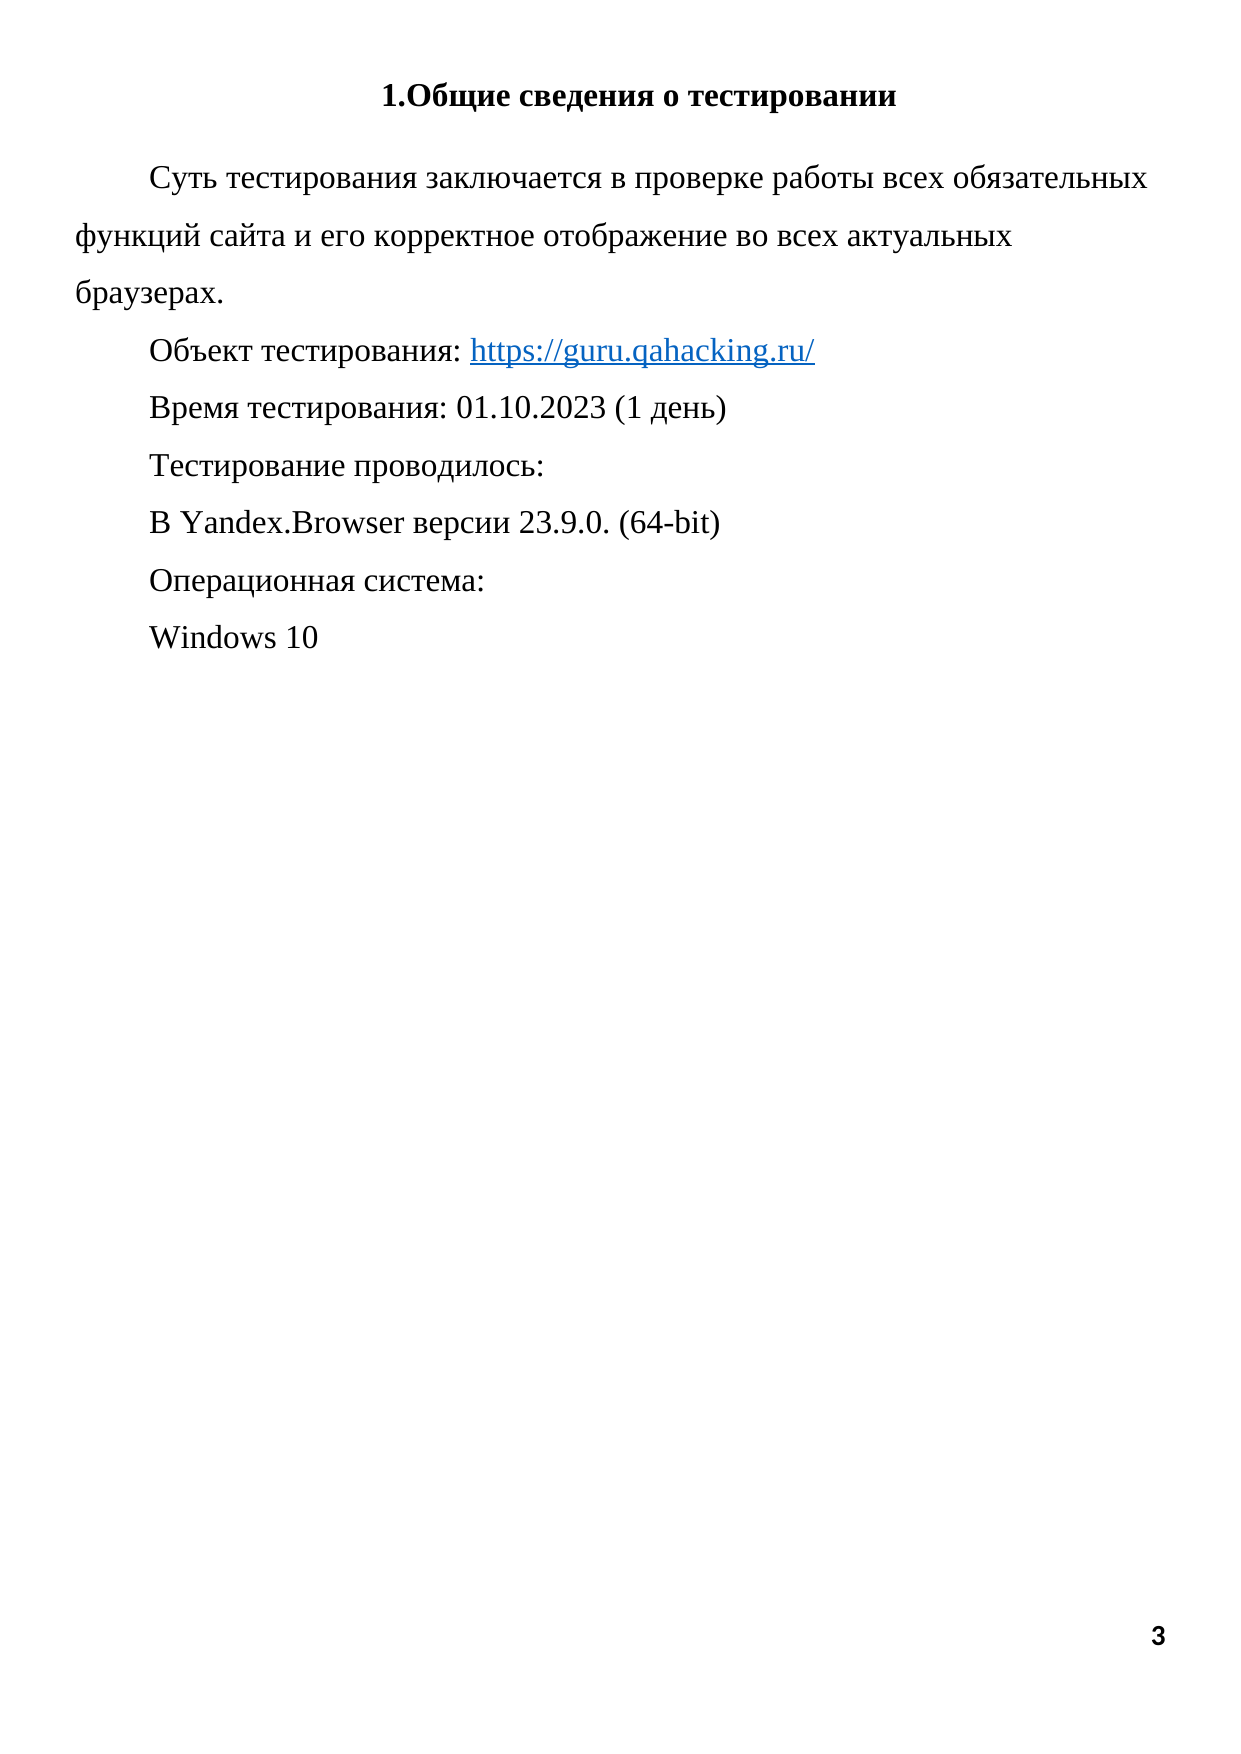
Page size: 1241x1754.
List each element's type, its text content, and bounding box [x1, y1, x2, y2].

text В Yandex.Browser версии 23.9.0. (64-bit) [75, 503, 1165, 541]
text Windows 10 [75, 618, 1165, 656]
list Объект тестирования: https://guru.qahacking.ru/ [75, 330, 1165, 368]
text Операционная система: [75, 560, 1165, 598]
list Время тестирования: 01.10.2023 (1 день) [75, 388, 1165, 426]
list 1.Общие сведения о тестировании [112, 75, 1165, 113]
list Тестирование проводилось: [75, 445, 1165, 483]
list Суть тестирования заключается в проверке работы всех обязательных функций сайта и его корректное отображение во всех актуальных браузерах. [75, 158, 1165, 311]
